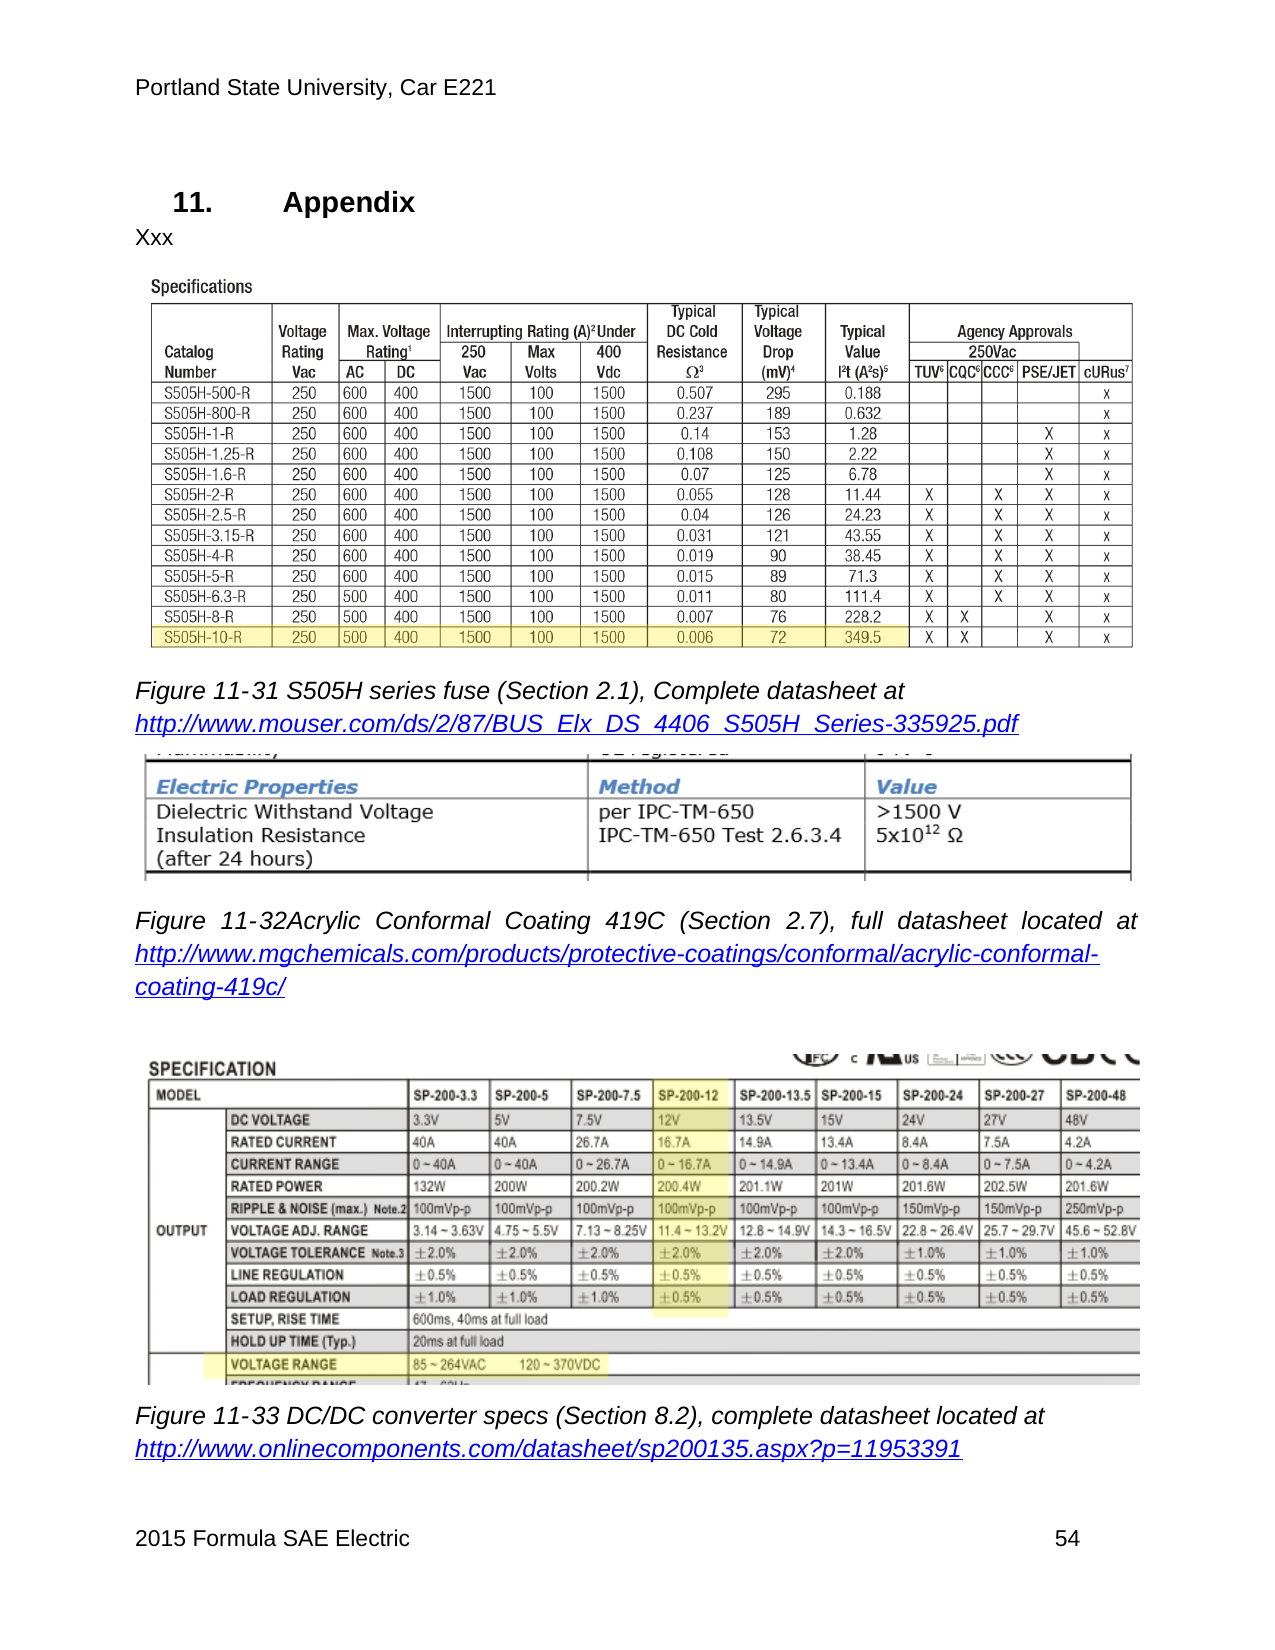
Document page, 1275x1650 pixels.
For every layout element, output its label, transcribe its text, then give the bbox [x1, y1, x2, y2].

text Xxx [135, 223, 1140, 250]
picture [135, 274, 1140, 652]
picture [135, 754, 1140, 881]
picture [135, 1054, 1140, 1385]
subtitle Appendix [172, 185, 1140, 218]
